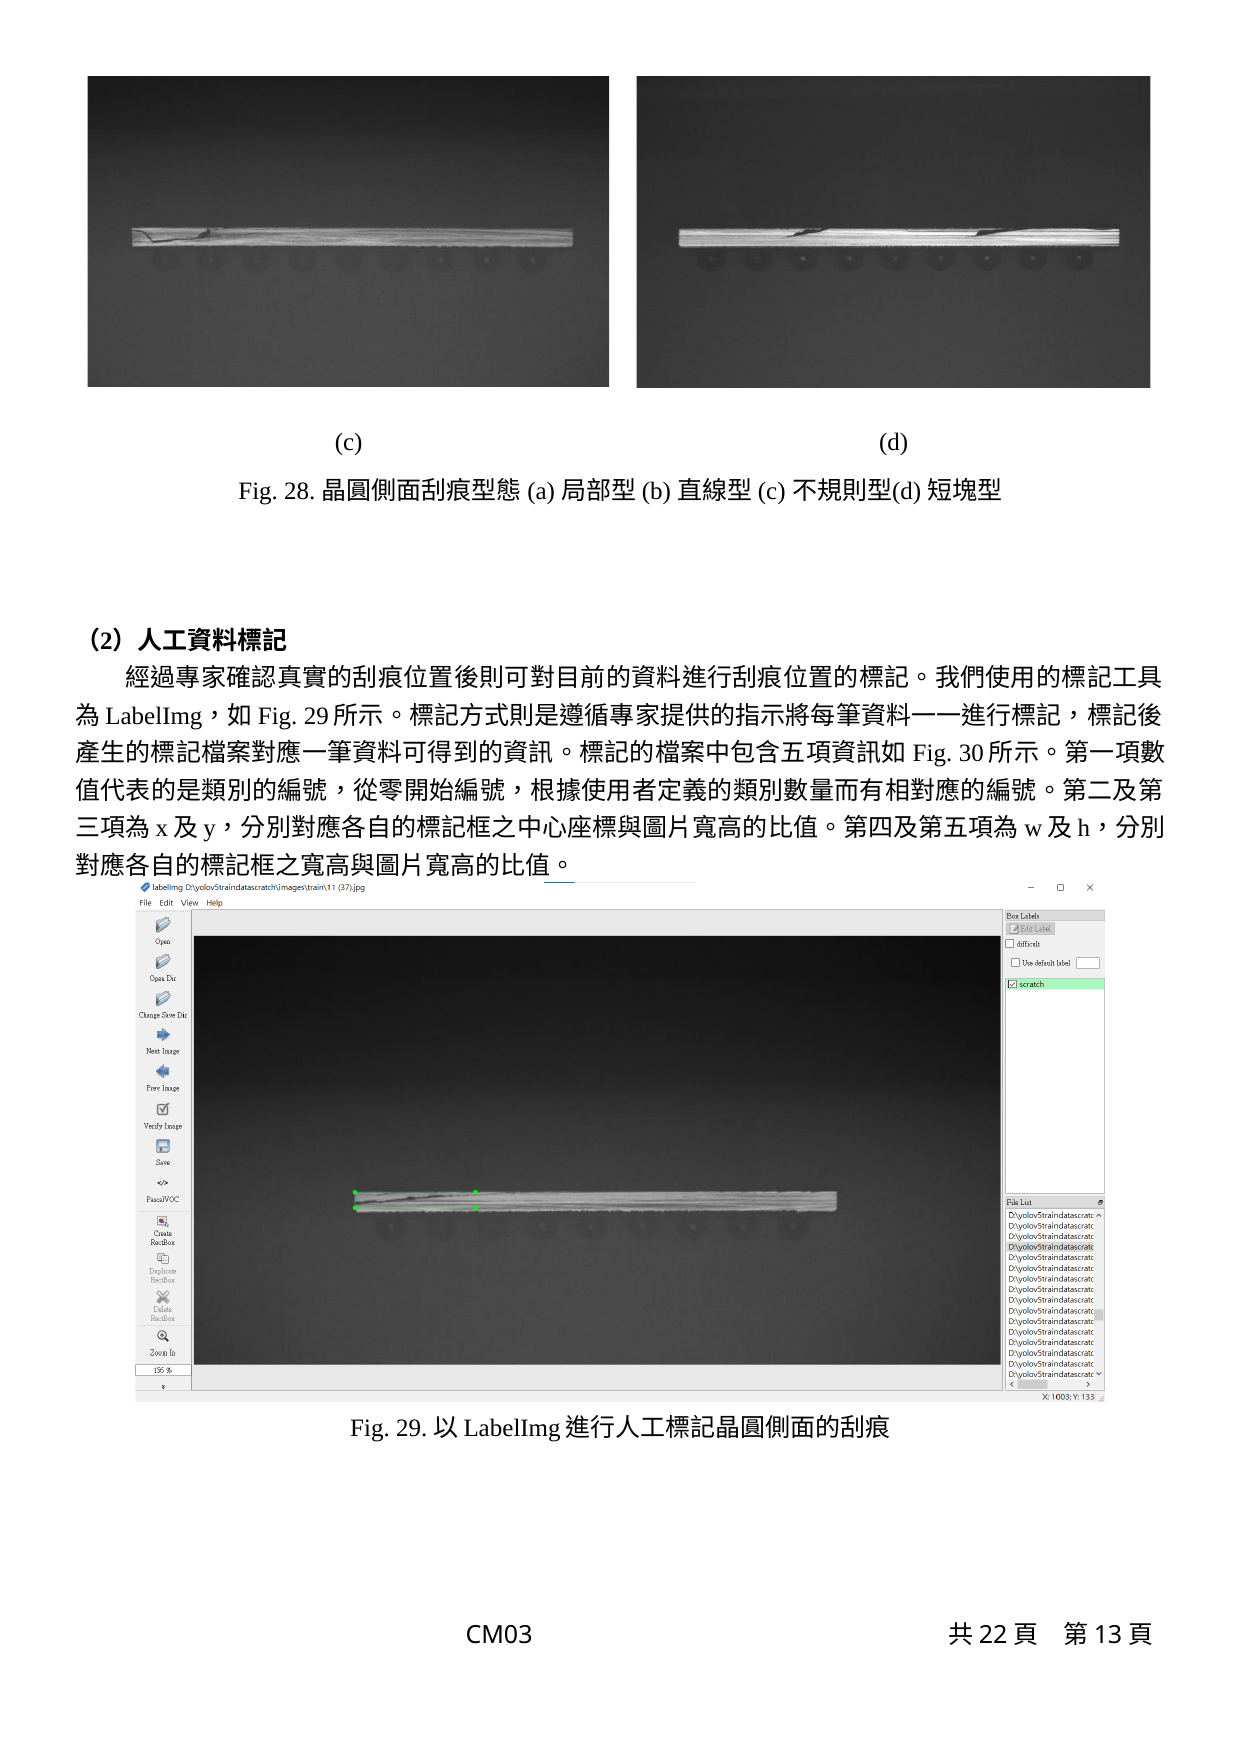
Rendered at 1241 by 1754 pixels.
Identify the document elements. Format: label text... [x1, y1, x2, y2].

table_cell [75, 76, 622, 413]
text （2）人工資料標記 [75, 620, 1165, 657]
table_cell (d) [622, 414, 1165, 470]
table_cell [622, 76, 1165, 413]
text 經過專家確認真實的刮痕位置後則可對目前的資料進行刮痕位置的標記。我們使用的標記工具為LabelImg，如Fig. 29所示。標記方式則是遵循專家提供的指示將每筆資料一一進行標記，標記後產生的標記檔案對應一筆資料可得到的資訊。標記的檔案中包含五項資訊如Fig. 30所示。第一項數值代表的是類別的編號，從零開始編號，根據使用者定義的類別數量而有相對應的編號。第二及第三項為x及y，分別對應各自的標記框之中心座標與圖片寬高的比值。第四及第五項為w及h，分別對應各自的標記框之寬高與圖片寬高的比值。 [75, 657, 1165, 882]
picture [135, 882, 1105, 1402]
table_cell Fig. 28. 晶圓側面刮痕型態 (a) 局部型 (b) 直線型 (c) 不規則型(d) 短塊型 [75, 470, 1165, 507]
picture [636, 76, 1151, 388]
table_cell (c) [75, 414, 622, 470]
picture [87, 76, 610, 387]
text Fig. 29. 以LabelImg進行人工標記晶圓側面的刮痕 [75, 1407, 1165, 1445]
